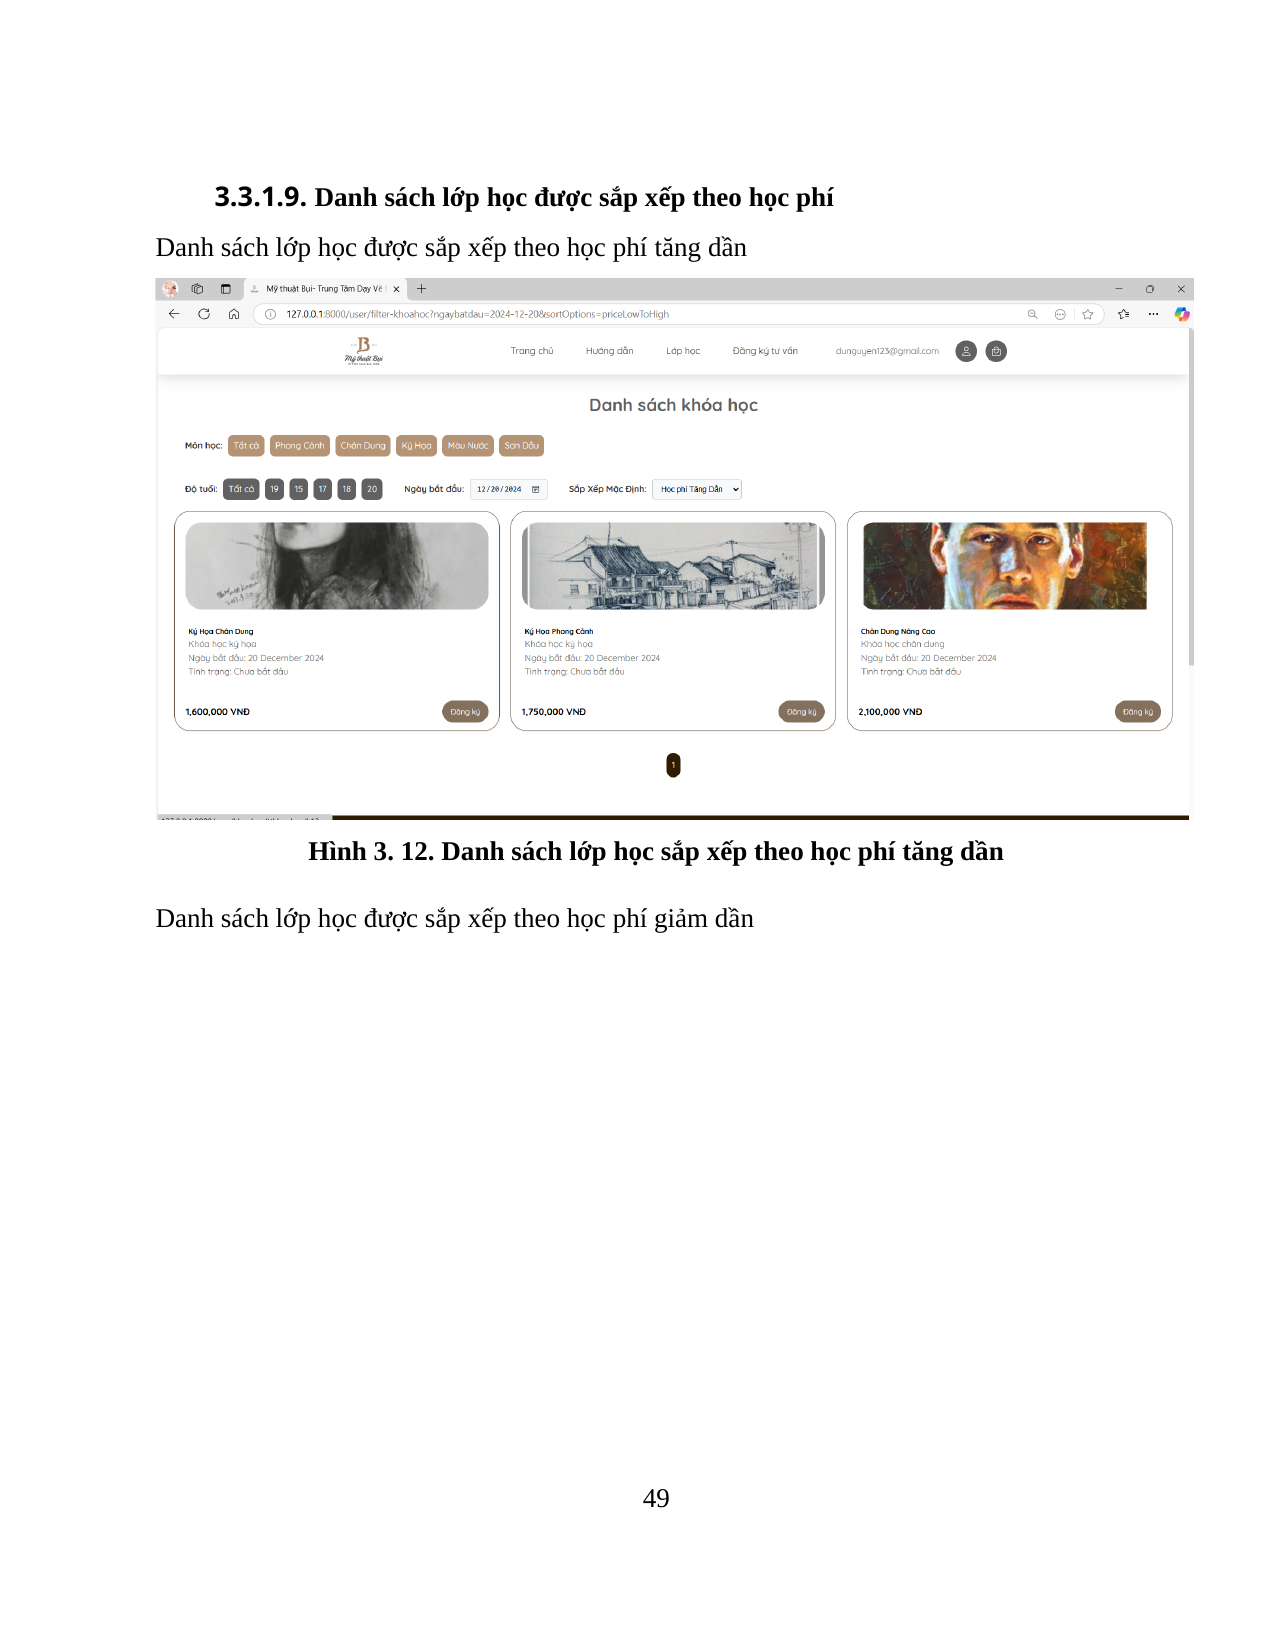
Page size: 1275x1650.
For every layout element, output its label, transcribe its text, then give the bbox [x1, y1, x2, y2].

text Hình 3. 12. Danh sách lớp học sắp xếp theo học phí tăng dần [118, 835, 1157, 866]
text Danh sách lớp học được sắp xếp theo học phí tăng dần [118, 231, 1157, 262]
text Danh sách lớp học được sắp xếp theo học phí [177, 177, 1157, 214]
picture [155, 278, 1194, 820]
text Danh sách lớp học được sắp xếp theo học phí giảm dần [118, 902, 1157, 933]
